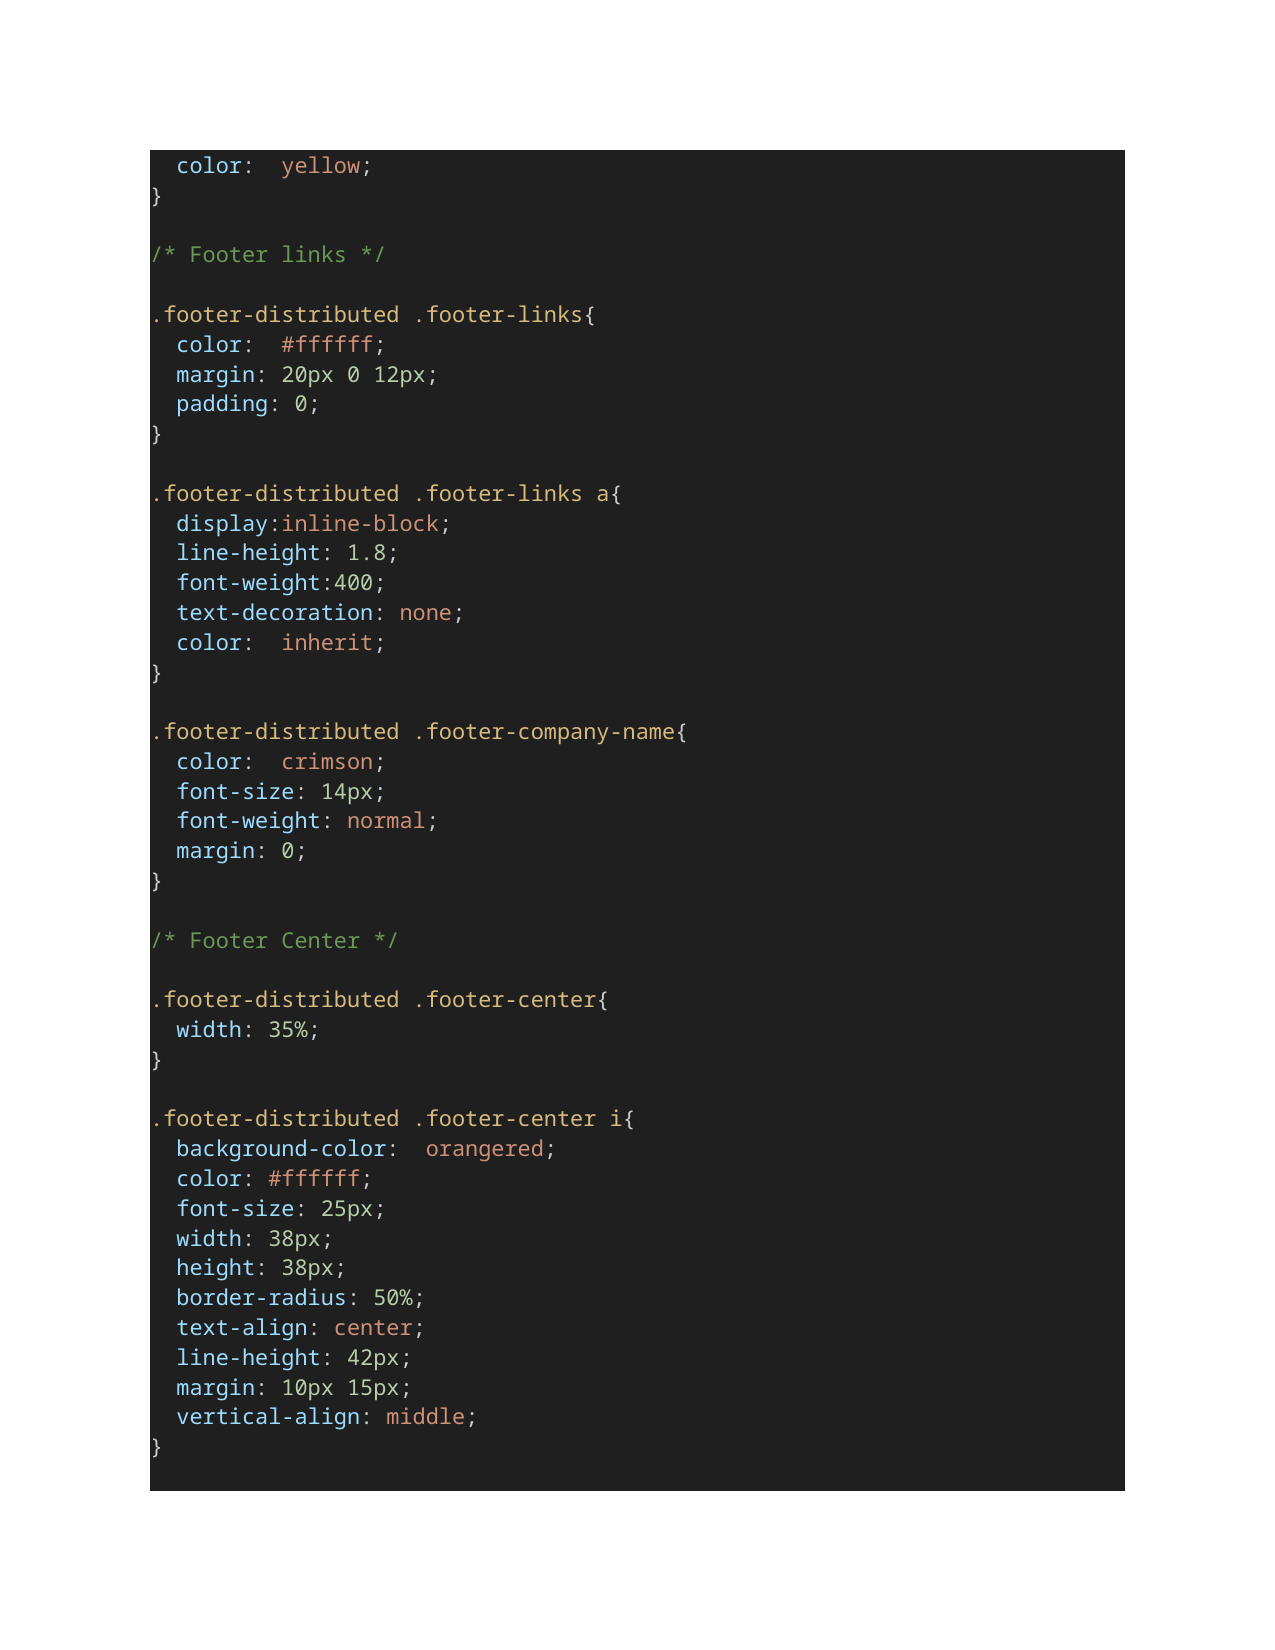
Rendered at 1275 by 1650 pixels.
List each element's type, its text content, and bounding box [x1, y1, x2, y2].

text background-color: orangered; [150, 1133, 1125, 1163]
text } [150, 865, 1125, 895]
text width: 38px; [150, 1222, 1125, 1252]
text } [150, 1044, 1125, 1073]
text } [150, 418, 1125, 448]
text line-height: 42px; [150, 1342, 1125, 1371]
text line-height: 1.8; [150, 537, 1125, 567]
text .footer-distributed .footer-links{ [150, 299, 1125, 329]
text font-weight:400; [150, 567, 1125, 597]
text vertical-align: middle; [150, 1401, 1125, 1431]
text display:inline-block; [150, 507, 1125, 537]
text .footer-distributed .footer-company-name{ [150, 716, 1125, 746]
text /* Footer Center */ [150, 924, 1125, 954]
text margin: 10px 15px; [150, 1371, 1125, 1401]
text color: #ffffff; [150, 1163, 1125, 1193]
text font-size: 25px; [150, 1193, 1125, 1222]
text padding: 0; [150, 388, 1125, 418]
text font-size: 14px; [150, 776, 1125, 805]
text } [150, 656, 1125, 686]
text .footer-distributed .footer-links a{ [150, 478, 1125, 507]
text text-decoration: none; [150, 597, 1125, 627]
text .footer-distributed .footer-center i{ [150, 1103, 1125, 1133]
text } [150, 180, 1125, 209]
text font-weight: normal; [150, 805, 1125, 835]
text } [150, 1431, 1125, 1461]
text border-radius: 50%; [150, 1282, 1125, 1312]
text text-align: center; [150, 1312, 1125, 1342]
text margin: 0; [150, 835, 1125, 865]
text /* Footer links */ [150, 239, 1125, 269]
text height: 38px; [150, 1252, 1125, 1282]
text margin: 20px 0 12px; [150, 358, 1125, 388]
text color: inherit; [150, 627, 1125, 656]
text width: 35%; [150, 1014, 1125, 1044]
text color: #ffffff; [150, 329, 1125, 358]
text color: crimson; [150, 746, 1125, 776]
text .footer-distributed .footer-center{ [150, 984, 1125, 1014]
text color: yellow; [150, 150, 1125, 180]
